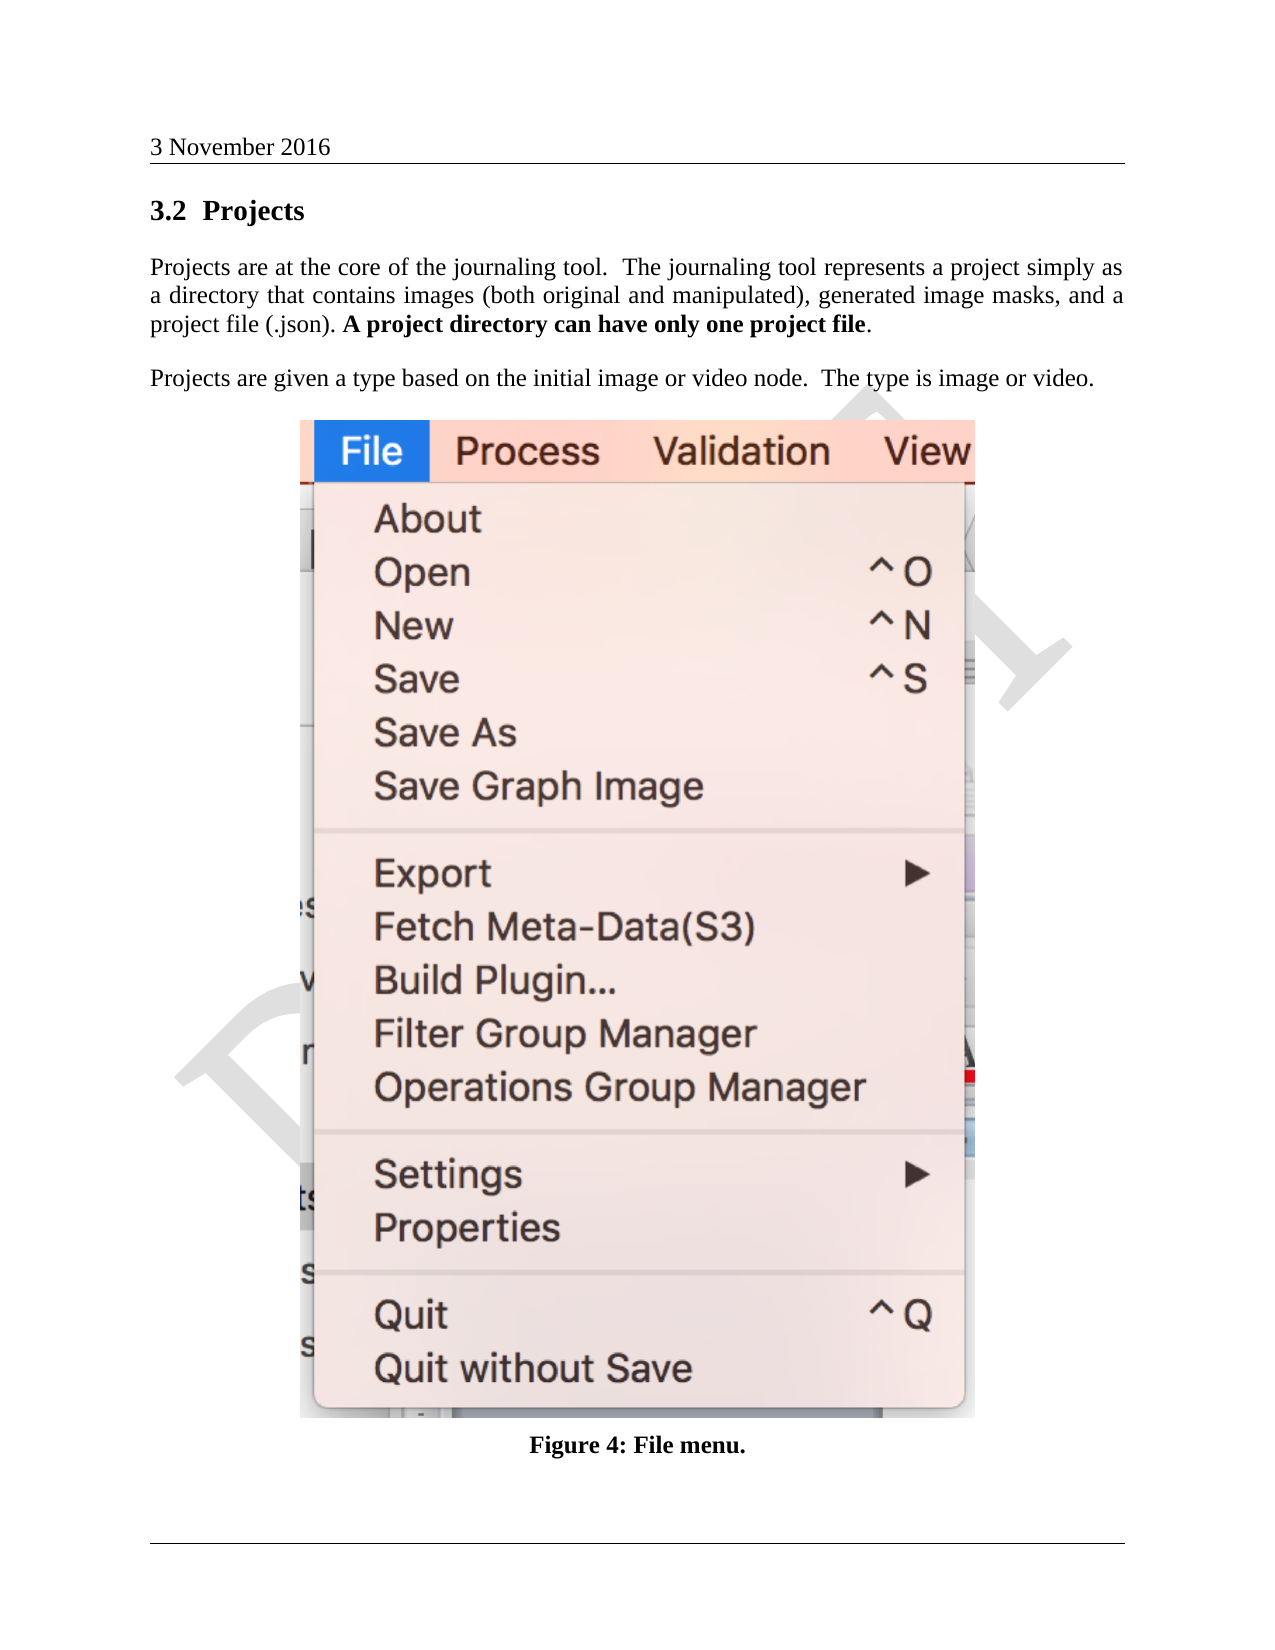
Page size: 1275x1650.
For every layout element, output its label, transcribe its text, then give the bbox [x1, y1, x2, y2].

text Projects are at the core of the journaling tool. The journaling tool represents a project simply as a directory that contains images (both original and manipulated), generated image masks, and a project file (.json). A project directory can have only one project file. [150, 252, 1125, 338]
subtitle Projects [150, 193, 1125, 227]
picture [300, 420, 975, 1418]
text Projects are given a type based on the initial image or video node. The type is image or video. [150, 363, 1125, 392]
